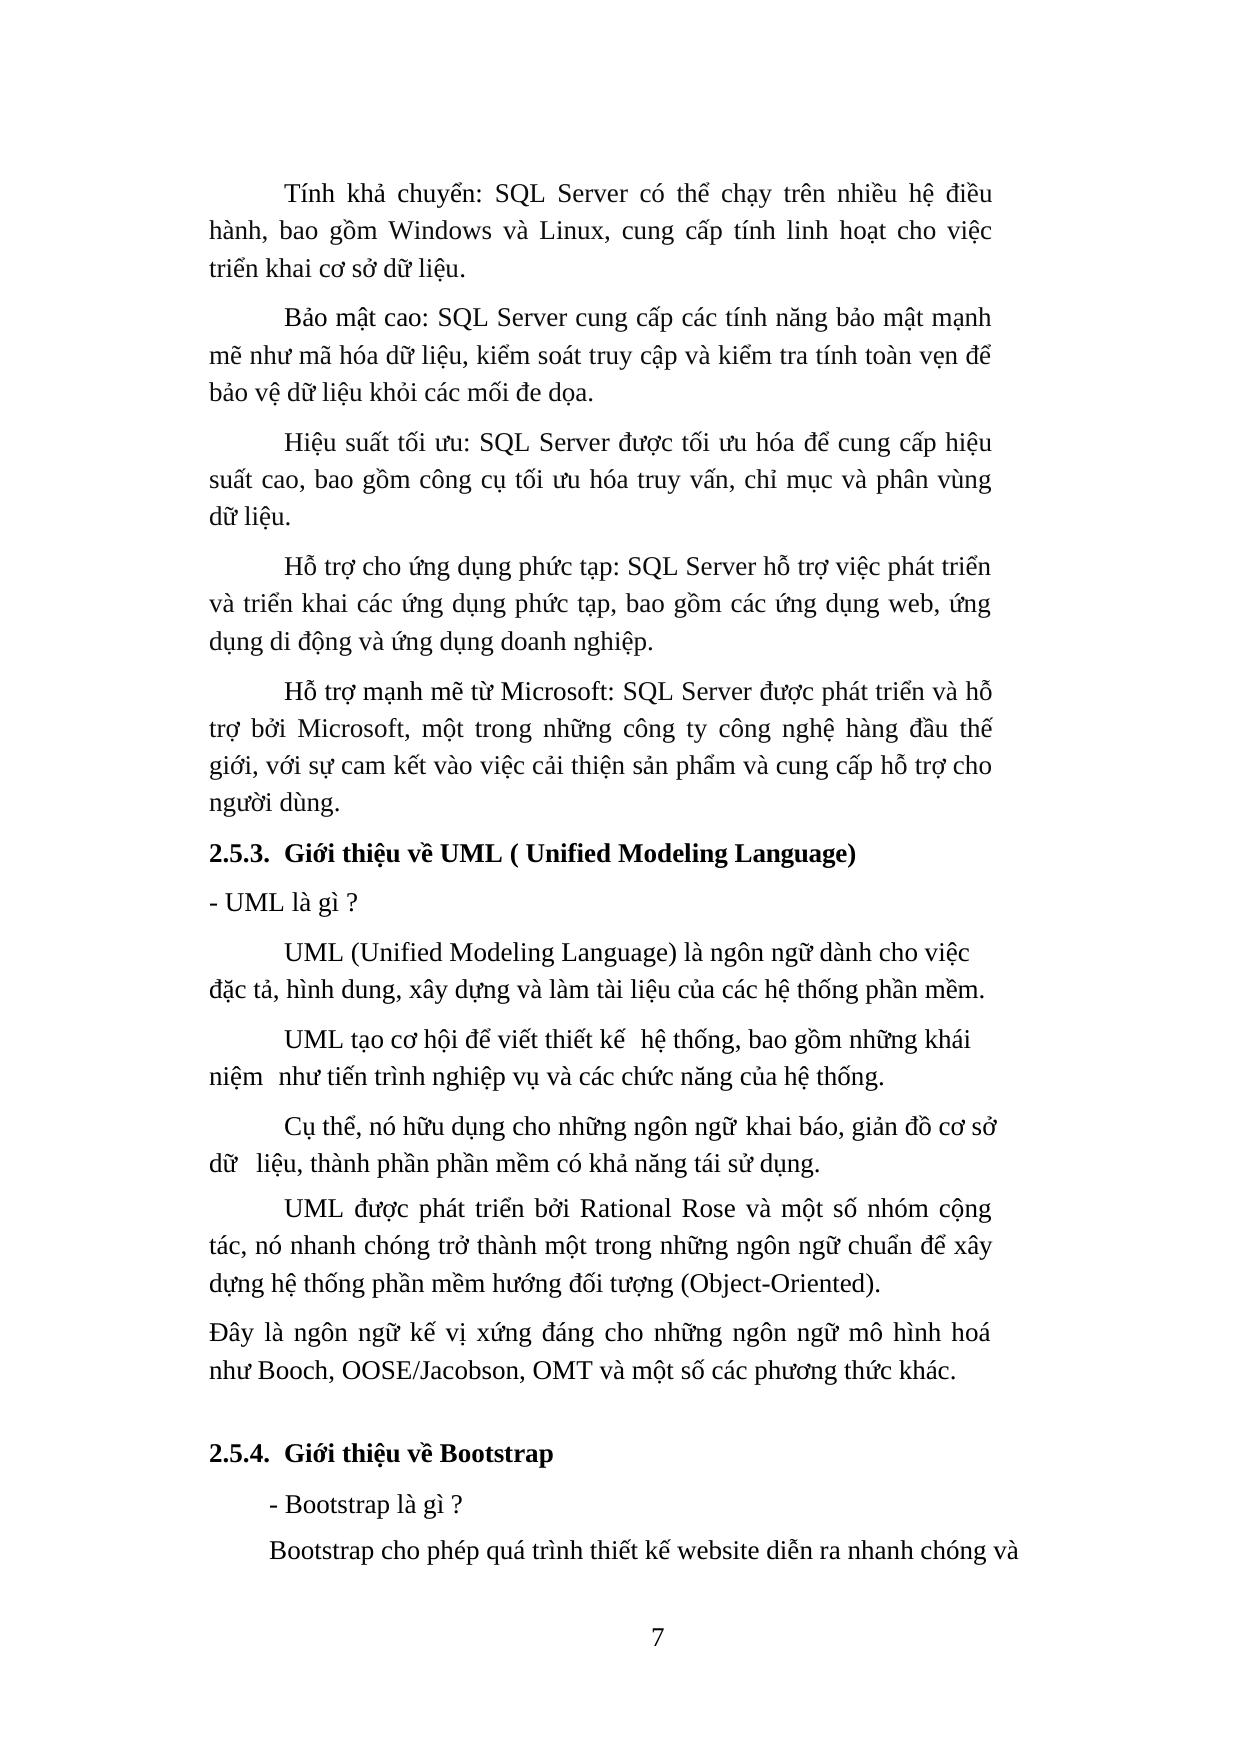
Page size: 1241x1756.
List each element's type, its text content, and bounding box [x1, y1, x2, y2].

text Hỗ trợ mạnh mẽ từ Microsoft: SQL Server được phát triển và hỗ trợ bởi Microsoft, một trong những công ty công nghệ hàng đầu thế giới, với sự cam kết vào việc cải thiện sản phẩm và cung cấp hỗ trợ cho người dùng. [209, 674, 993, 712]
text Hiệu suất tối ưu: SQL Server được tối ưu hóa để cung cấp hiệu suất cao, bao gồm công cụ tối ưu hóa truy vấn, chỉ mục và phân vùng dữ liệu. [209, 494, 993, 532]
text UML tạo cơ hội để viết thiết kế hệ thống, bao gồm những khái niệm như tiến trình nghiệp vụ và các chức năng của hệ thống. [209, 1023, 1004, 1092]
text Hiệu suất tối ưu: SQL Server được tối ưu hóa để cung cấp hiệu suất cao, bao gồm công cụ tối ưu hóa truy vấn, chỉ mục và phân vùng dữ liệu. [209, 426, 993, 463]
text Tính khả chuyển: SQL Server có thể chạy trên nhiều hệ điều hành, bao gồm Windows và Linux, cung cấp tính linh hoạt cho việc triển khai cơ sở dữ liệu. [209, 177, 993, 215]
text Đây là ngôn ngữ kế vị xứng đáng cho những ngôn ngữ mô hình hoá như Booch, OOSE/Jacobson, OMT và một số các phương thức khác. [209, 1316, 992, 1385]
list UML là gì ? [209, 886, 1122, 917]
text Hỗ trợ cho ứng dụng phức tạp: SQL Server hỗ trợ việc phát triển và triển khai các ứng dụng phức tạp, bao gồm các ứng dụng web, ứng dụng di động và ứng dụng doanh nghiệp. [209, 619, 993, 656]
text UML được phát triển bởi Rational Rose và một số nhóm cộng tác, nó nhanh chóng trở thành một trong những ngôn ngữ chuẩn để xây dựng hệ thống phần mềm hướng đối tượng (Object-Oriented). [209, 1192, 993, 1298]
text Tính khả chuyển: SQL Server có thể chạy trên nhiều hệ điều hành, bao gồm Windows và Linux, cung cấp tính linh hoạt cho việc triển khai cơ sở dữ liệu. [209, 246, 993, 283]
list Giới thiệu về Bootstrap [209, 1437, 1122, 1468]
list - Bootstrap là gì ? [269, 1489, 1122, 1520]
list Bootstrap cho phép quá trình thiết kế website diễn ra nhanh chóng và [269, 1534, 1122, 1565]
list Giới thiệu về UML ( Unified Modeling Language) [209, 837, 1122, 868]
text UML (Unified Modeling Language) là ngôn ngữ dành cho việc đặc tả, hình dung, xây dựng và làm tài liệu của các hệ thống phần mềm. [209, 936, 1004, 1004]
text Cụ thể, nó hữu dụng cho những ngôn ngữ khai báo, giản đồ cơ sở dữ liệu, thành phần phần mềm có khả năng tái sử dụng. [209, 1110, 1004, 1179]
text Hỗ trợ mạnh mẽ từ Microsoft: SQL Server được phát triển và hỗ trợ bởi Microsoft, một trong những công ty công nghệ hàng đầu thế giới, với sự cam kết vào việc cải thiện sản phẩm và cung cấp hỗ trợ cho người dùng. [209, 780, 993, 818]
text Bảo mật cao: SQL Server cung cấp các tính năng bảo mật mạnh mẽ như mã hóa dữ liệu, kiểm soát truy cập và kiểm tra tính toàn vẹn để bảo vệ dữ liệu khỏi các mối đe dọa. [209, 301, 993, 339]
text Bảo mật cao: SQL Server cung cấp các tính năng bảo mật mạnh mẽ như mã hóa dữ liệu, kiểm soát truy cập và kiểm tra tính toàn vẹn để bảo vệ dữ liệu khỏi các mối đe dọa. [209, 370, 993, 407]
text Hỗ trợ cho ứng dụng phức tạp: SQL Server hỗ trợ việc phát triển và triển khai các ứng dụng phức tạp, bao gồm các ứng dụng web, ứng dụng di động và ứng dụng doanh nghiệp. [209, 550, 993, 588]
